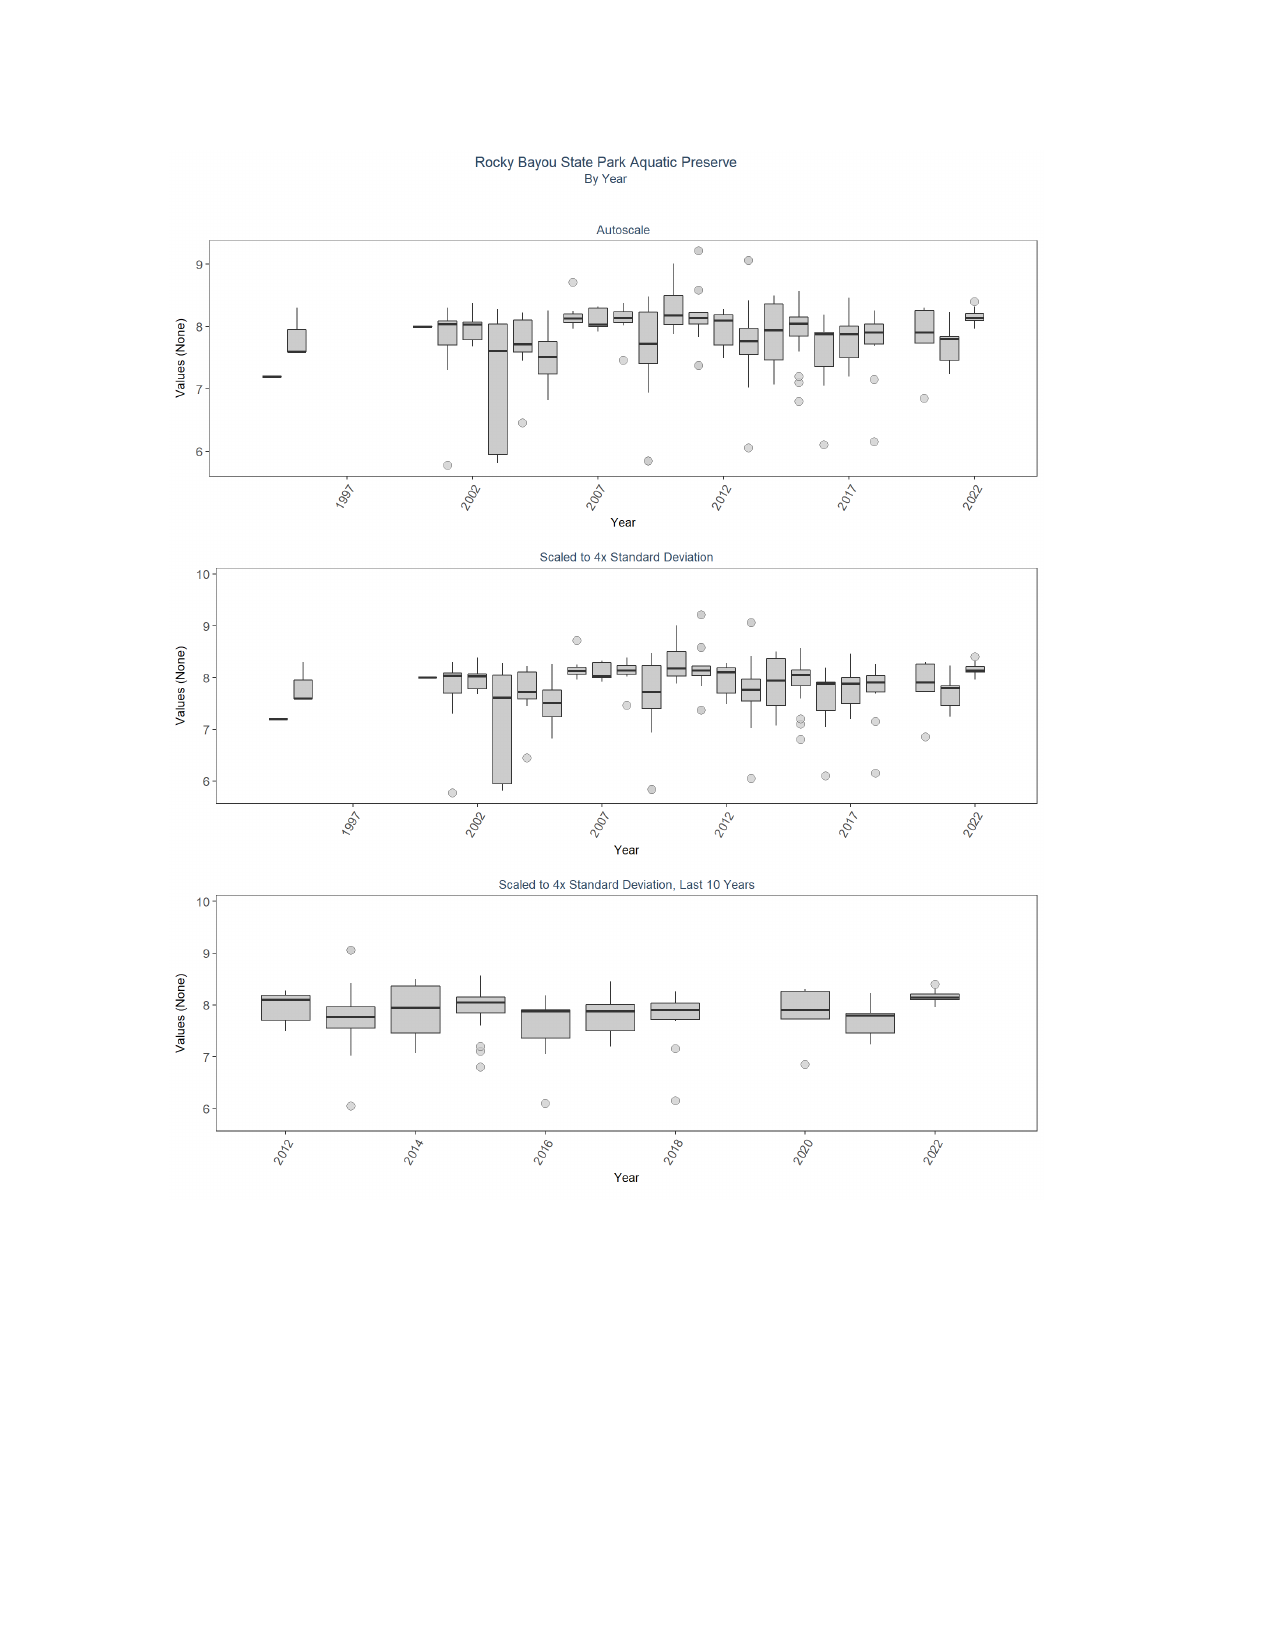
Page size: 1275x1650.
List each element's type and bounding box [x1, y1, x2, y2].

picture [168, 150, 1044, 1200]
